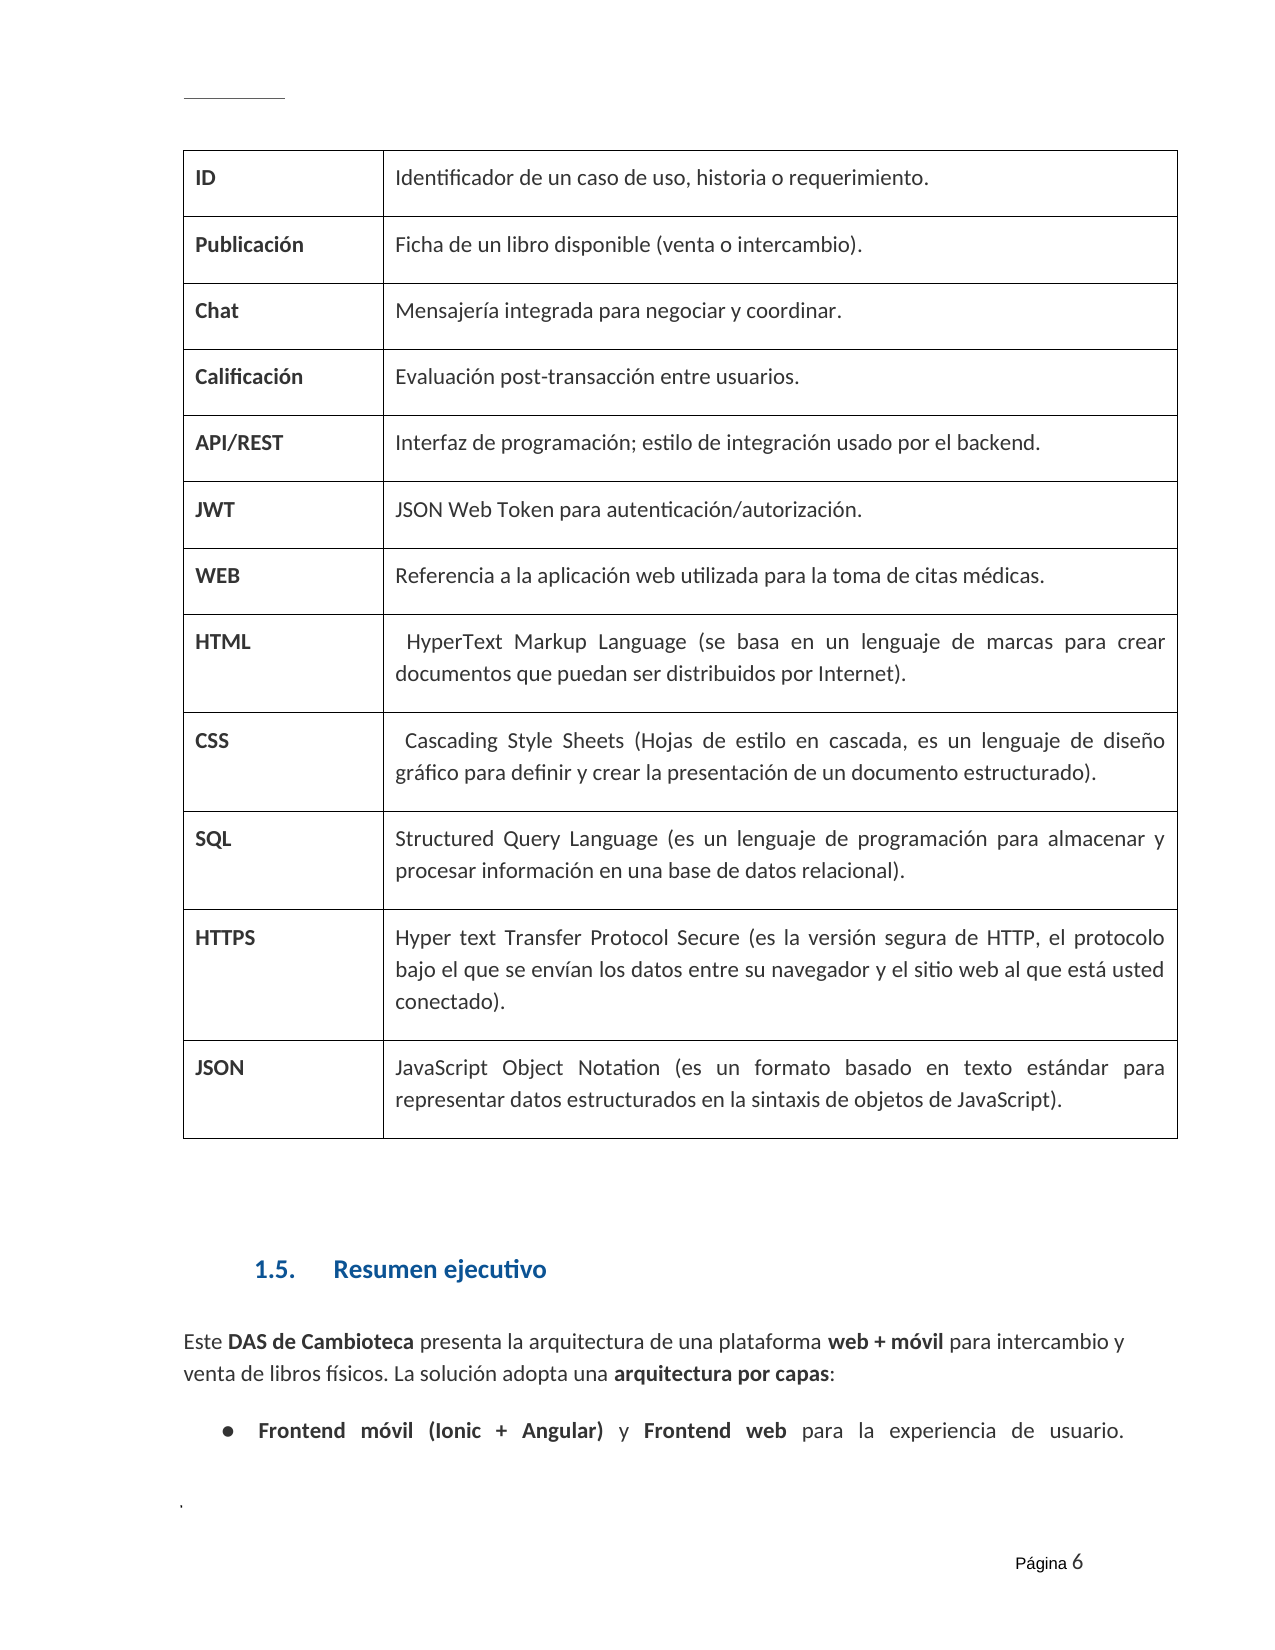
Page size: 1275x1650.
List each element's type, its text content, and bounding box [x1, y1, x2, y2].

table_cell SQL [184, 812, 383, 909]
table_cell Interfaz de programación; estilo de integración usado por el backend. [384, 416, 1177, 481]
table_cell Publicación [184, 217, 383, 282]
table_cell JavaScript Object Notation (es un formato basado en texto estándar para representar datos estructurados en la sintaxis de objetos de JavaScript). [384, 1041, 1177, 1138]
table_cell JSON Web Token para autenticación/autorización. [384, 482, 1177, 547]
table_cell Ficha de un libro disponible (venta o intercambio). [384, 217, 1177, 282]
table_cell Chat [184, 284, 383, 349]
table_cell JSON [184, 1041, 383, 1138]
table_cell CSS [184, 713, 383, 811]
text Este DAS de Cambioteca presenta la arquitectura de una plataforma web + móvil para intercambio y venta de libros físicos. La solución adopta una arquitectura por capas: [183, 1327, 1125, 1387]
table_cell JWT [184, 482, 383, 547]
table_cell Identificador de un caso de uso, historia o requerimiento. [384, 151, 1177, 216]
table_cell Calificación [184, 350, 383, 415]
table_cell ID [184, 151, 383, 216]
table_cell Hyper text Transfer Protocol Secure (es la versión segura de HTTP, el protocolo bajo el que se envían los datos entre su navegador y el sitio web al que está usted conectado). [384, 910, 1177, 1040]
table_cell Mensajería integrada para negociar y coordinar. [384, 284, 1177, 349]
table_cell Evaluación post-transacción entre usuarios. [384, 350, 1177, 415]
table_cell HTML [184, 615, 383, 712]
list Frontend móvil (Ionic + Angular) y Frontend web para la experiencia de usuario. [221, 1417, 1125, 1477]
table_cell HTTPS [184, 910, 383, 1040]
table_cell HyperText Markup Language (se basa en un lenguaje de marcas para crear documentos que puedan ser distribuidos por Internet). [384, 615, 1177, 712]
table_cell WEB [184, 549, 383, 614]
table_cell Referencia a la aplicación web utilizada para la toma de citas médicas. [384, 549, 1177, 614]
subtitle Resumen ejecutivo [296, 1253, 1125, 1286]
table_cell Structured Query Language (es un lenguaje de programación para almacenar y procesar información en una base de datos relacional). [384, 812, 1177, 909]
table_cell API/REST [184, 416, 383, 481]
table_cell Cascading Style Sheets (Hojas de estilo en cascada, es un lenguaje de diseño gráfico para definir y crear la presentación de un documento estructurado). [384, 713, 1177, 811]
